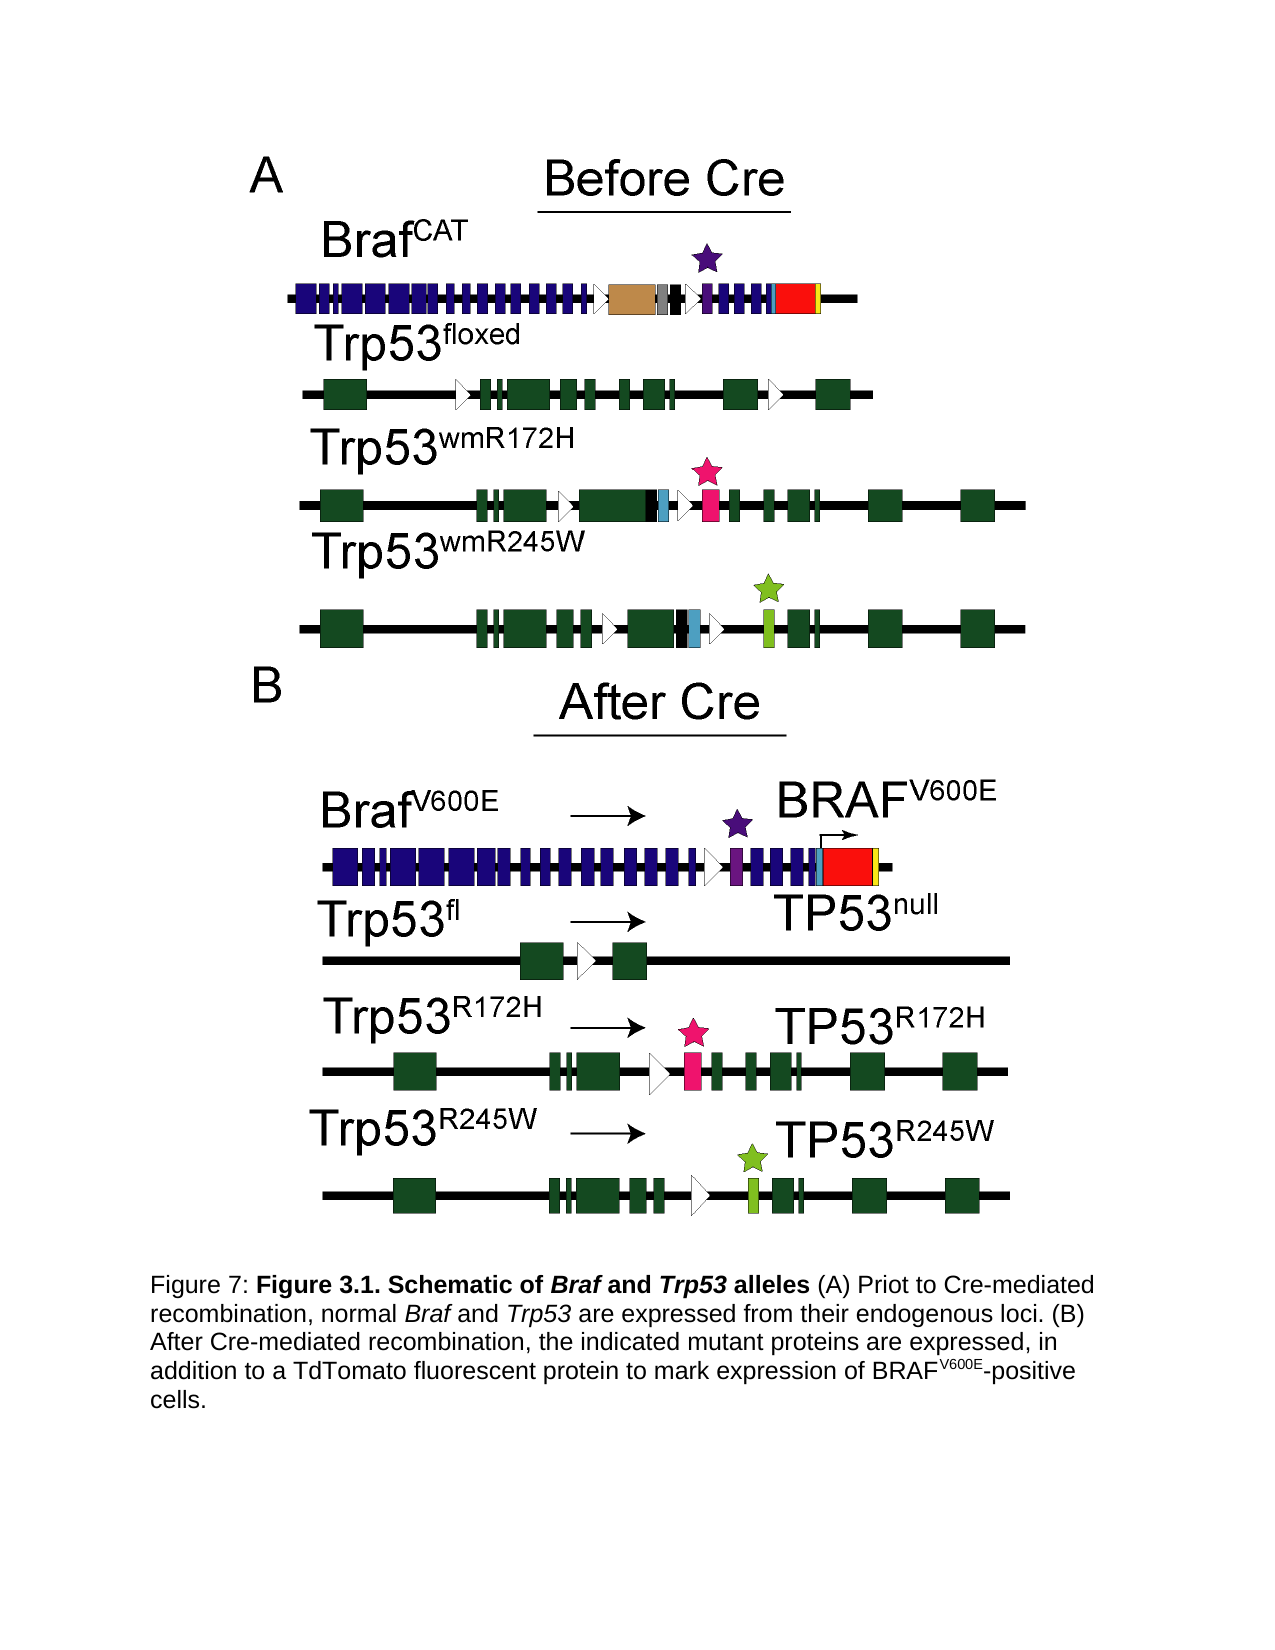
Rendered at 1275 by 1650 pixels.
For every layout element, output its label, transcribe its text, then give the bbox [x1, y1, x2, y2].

picture [249, 150, 1026, 1216]
text Figure 7: Figure 3.1. Schematic of Braf and Trp53 alleles (A) Priot to Cre-mediated recombination, normal Braf and Trp53 are expressed from their endogenous loci. (B) After Cre-mediated recombination, the indicated mutant proteins are expressed, in addition to a TdTomato fluorescent protein to mark expression of BRAFV600E-positive cells. [150, 1270, 1125, 1413]
